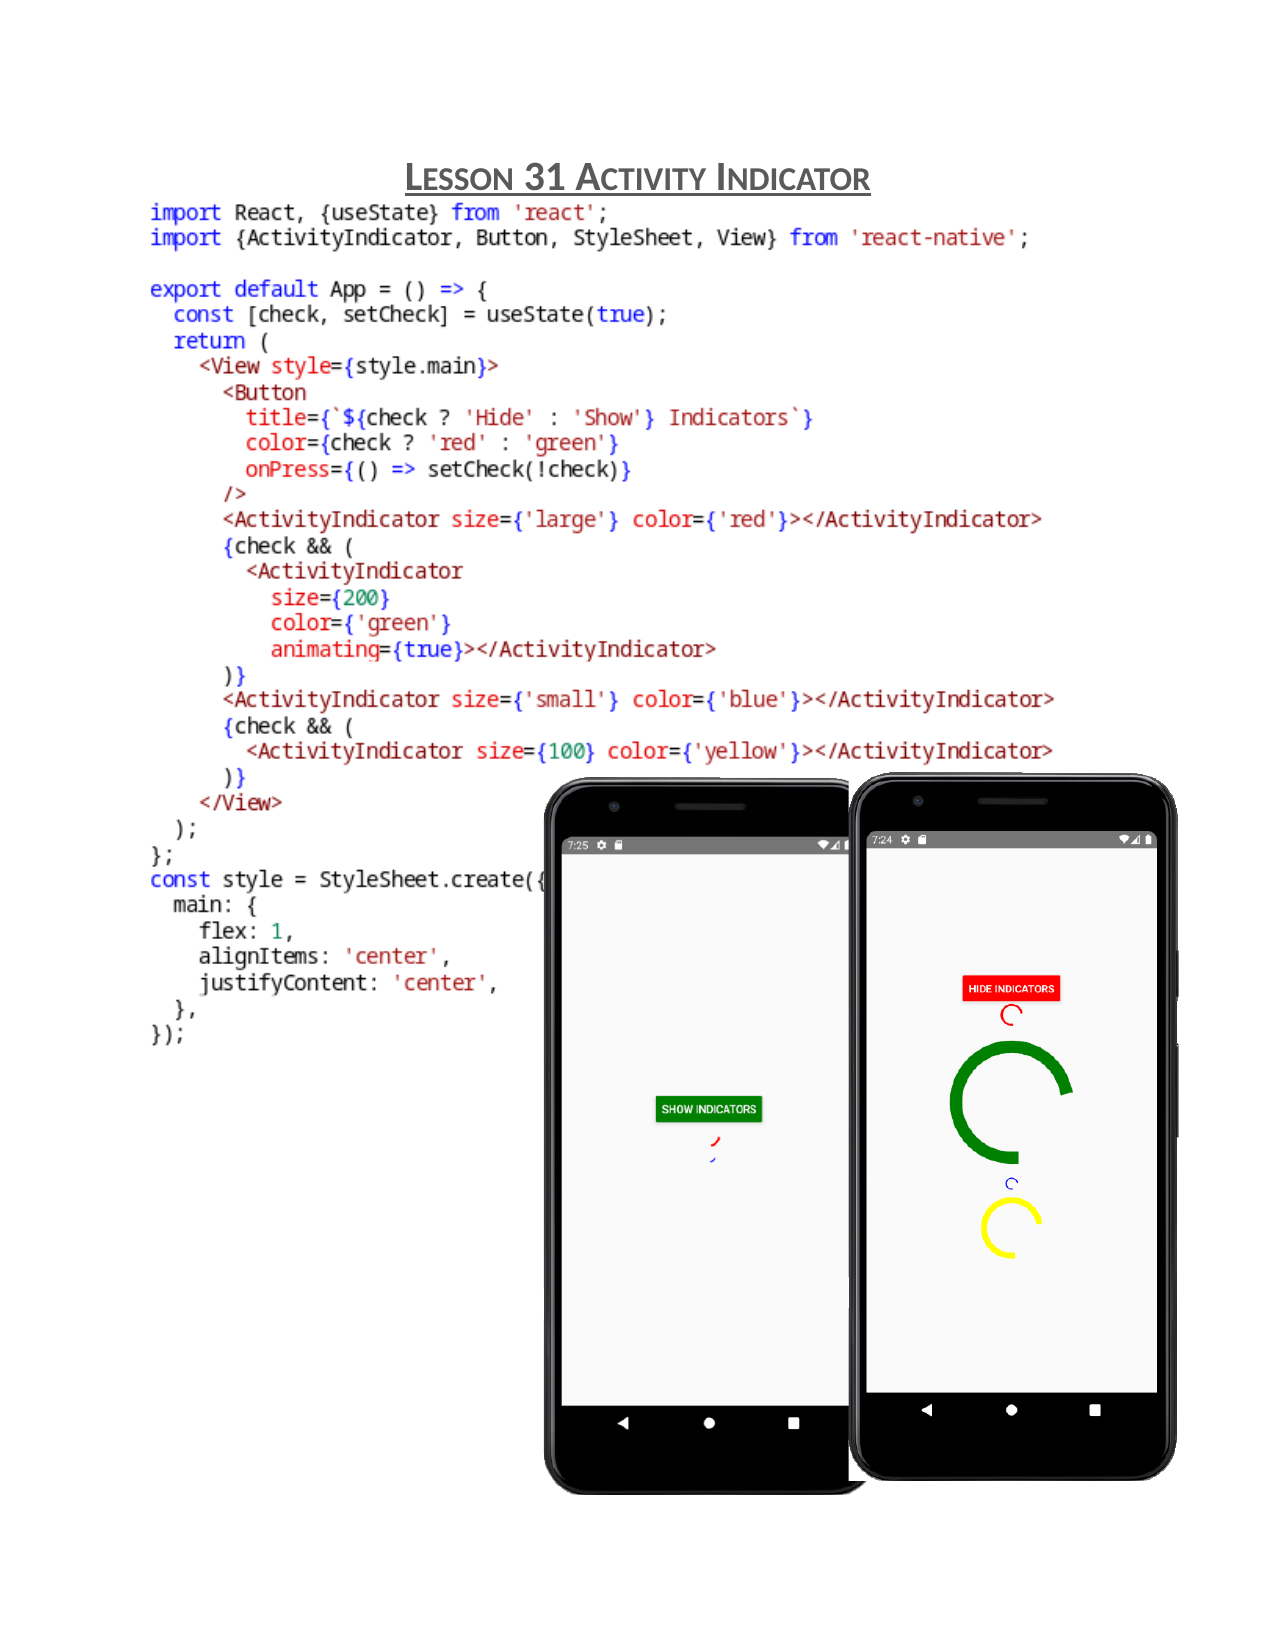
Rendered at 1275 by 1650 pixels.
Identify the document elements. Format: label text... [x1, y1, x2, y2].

picture [543, 772, 1179, 1495]
text Lesson 31 Activity Indicator [150, 150, 1125, 201]
